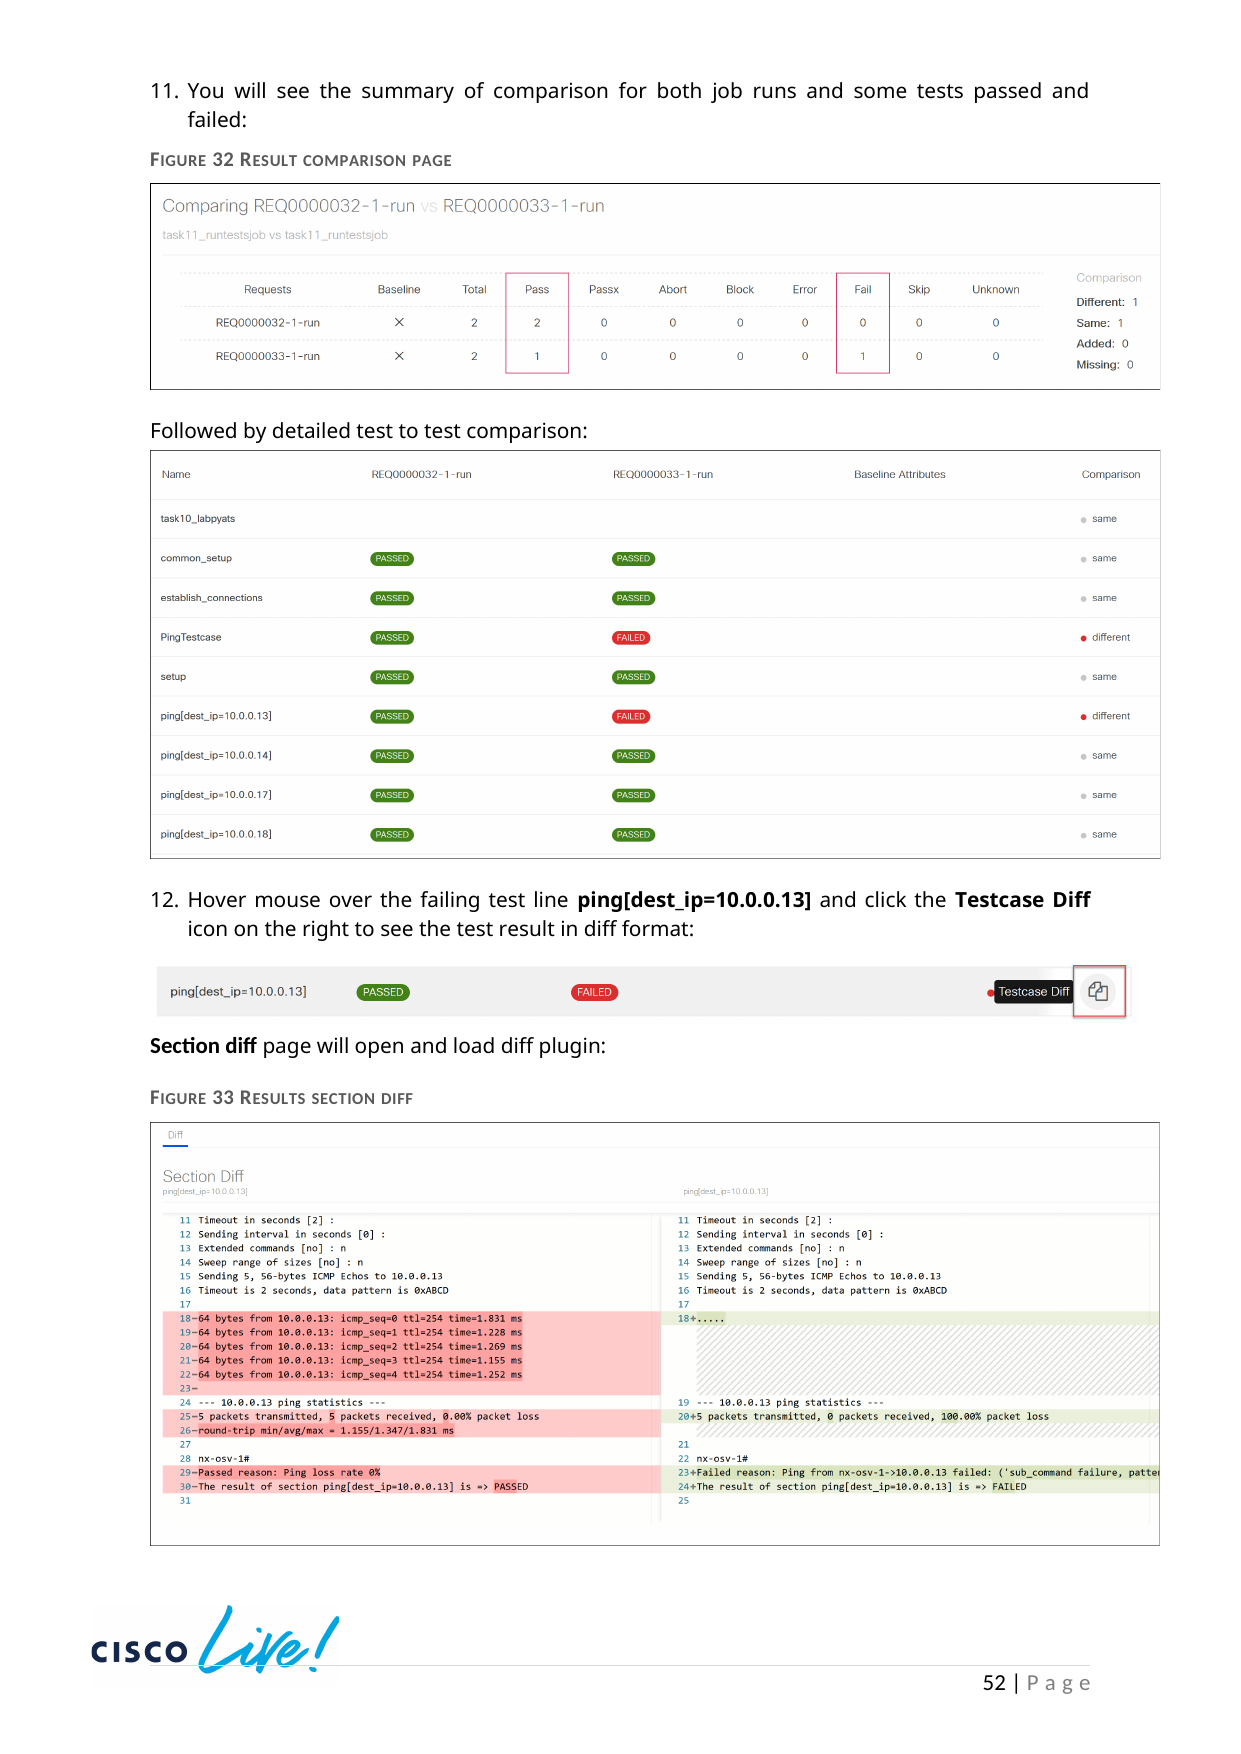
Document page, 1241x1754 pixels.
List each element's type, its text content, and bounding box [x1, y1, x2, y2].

picture [150, 183, 1161, 390]
text You will see the summary of comparison for both job runs and some tests passed and failed: [150, 75, 1090, 133]
picture [150, 450, 1161, 859]
text Hover mouse over the failing test line ping[dest_ip=10.0.0.13] and click the Testcase Diff icon on the right to see the test result in diff format: [150, 884, 1090, 942]
text Followed by detailed test to test comparison: [150, 415, 1090, 444]
picture [91, 1605, 339, 1686]
text Section diff page will open and load diff plugin: [150, 1027, 1090, 1059]
picture [228, 1657, 241, 1665]
picture [150, 1122, 1160, 1546]
picture [150, 954, 1141, 1027]
picture [205, 1605, 339, 1665]
